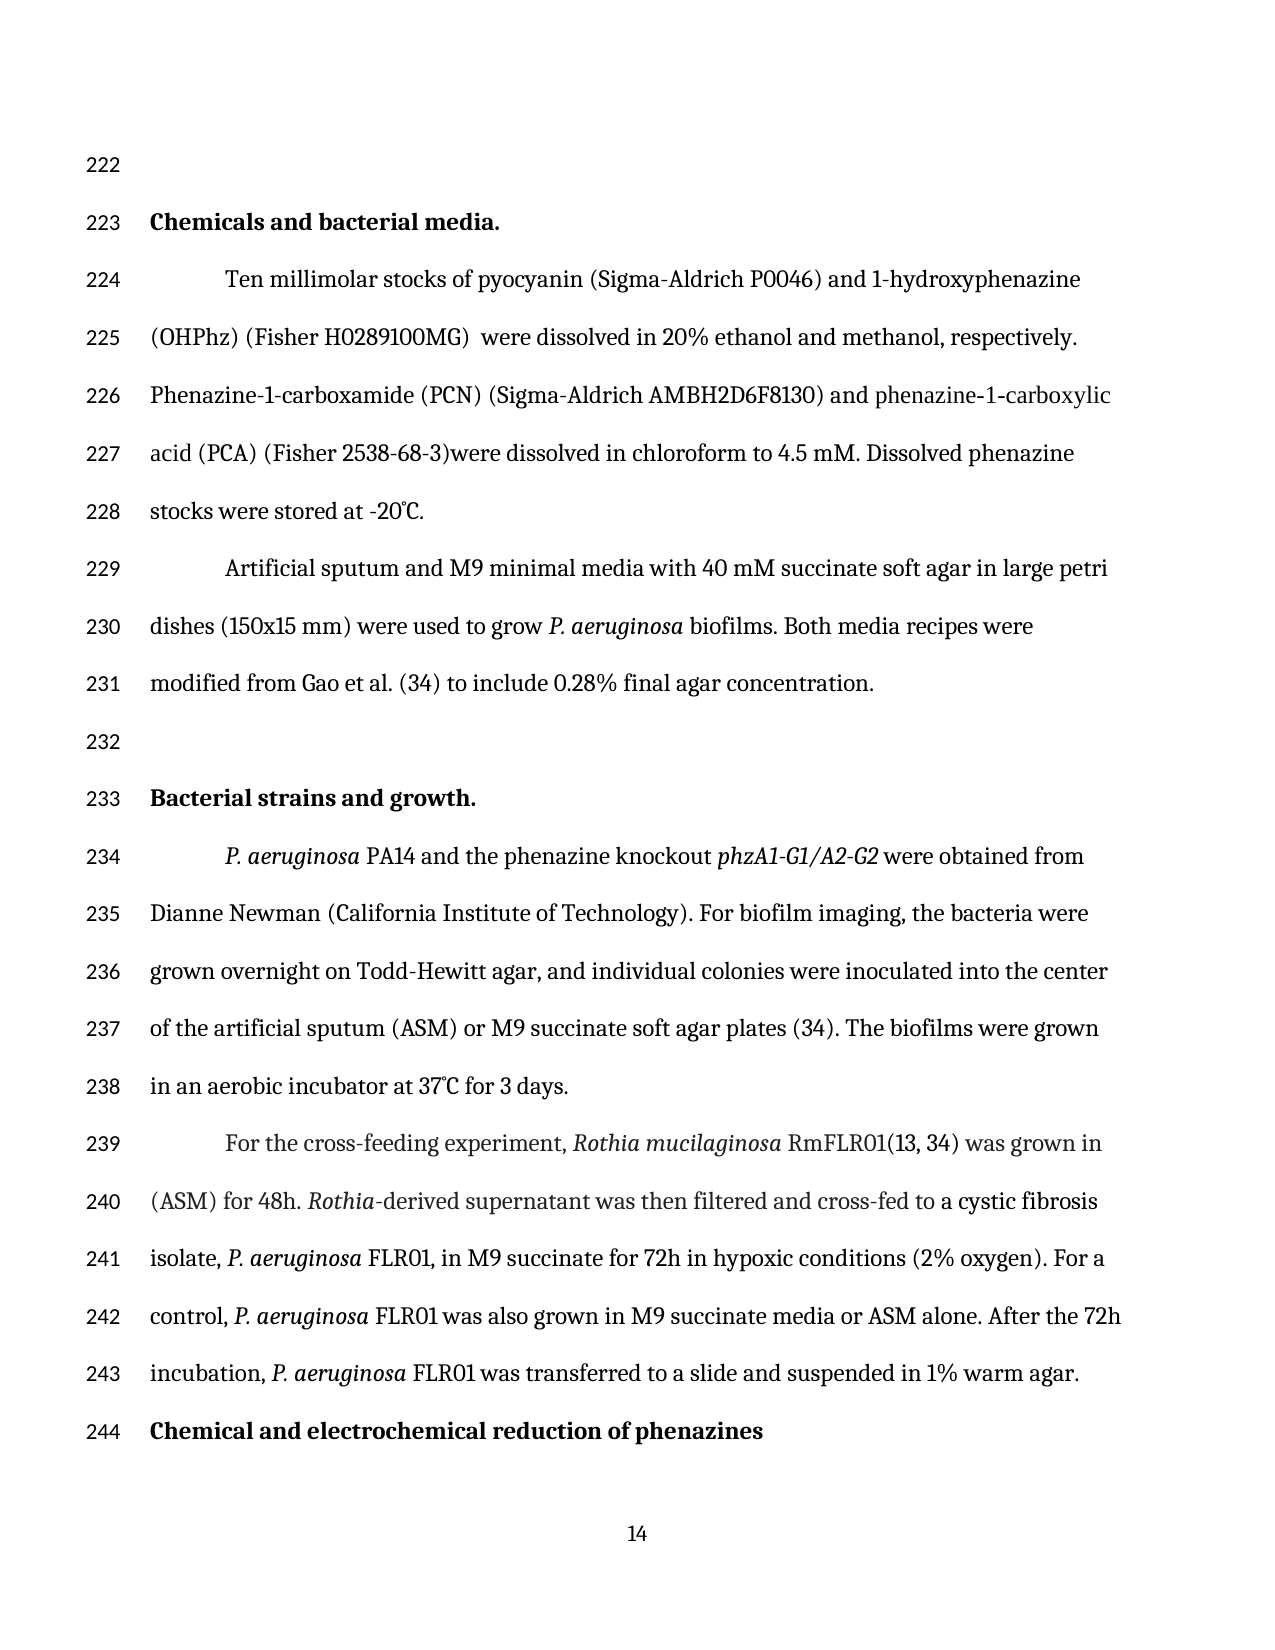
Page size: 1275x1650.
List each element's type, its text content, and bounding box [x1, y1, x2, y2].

text P. aeruginosa PA14 and the phenazine knockout phzA1-G1/A2-G2 were obtained from Dianne Newman (California Institute of Technology). For biofilm imaging, the bacteria were grown overnight on Todd-Hewitt agar, and individual colonies were inoculated into the center of the artificial sputum (ASM) or M9 succinate soft agar plates (34). The biofilms were grown in an aerobic incubator at 37˚C for 3 days. [150, 842, 1125, 1100]
text Chemical and electrochemical reduction of phenazines [150, 1417, 1125, 1445]
text Ten millimolar stocks of pyocyanin (Sigma-Aldrich P0046) and 1-hydroxyphenazine (OHPhz) (Fisher H0289100MG) were dissolved in 20% ethanol and methanol, respectively. Phenazine-1-carboxamide (PCN) (Sigma-Aldrich AMBH2D6F8130) and phenazine-1-carboxylic acid (PCA) (Fisher 2538-68-3)were dissolved in chloroform to 4.5 mM. Dissolved phenazine stocks were stored at -20˚C. [150, 265, 1125, 525]
text Artificial sputum and M9 minimal media with 40 mM succinate soft agar in large petri dishes (150x15 mm) were used to grow P. aeruginosa biofilms. Both media recipes were modified from Gao et al. (34) to include 0.28% final agar concentration. [150, 554, 1125, 698]
text Bacterial strains and growth. [150, 784, 1125, 813]
text For the cross-feeding experiment, Rothia mucilaginosa RmFLR01(13, 34) was grown in (ASM) for 48h. Rothia-derived supernatant was then filtered and cross-fed to a cystic fibrosis isolate, P. aeruginosa FLR01, in M9 succinate for 72h in hypoxic conditions (2% oxygen). For a control, P. aeruginosa FLR01 was also grown in M9 succinate media or ASM alone. After the 72h incubation, P. aeruginosa FLR01 was transferred to a slide and suspended in 1% warm agar. [150, 1129, 1125, 1388]
text Chemicals and bacterial media. [150, 207, 1125, 236]
